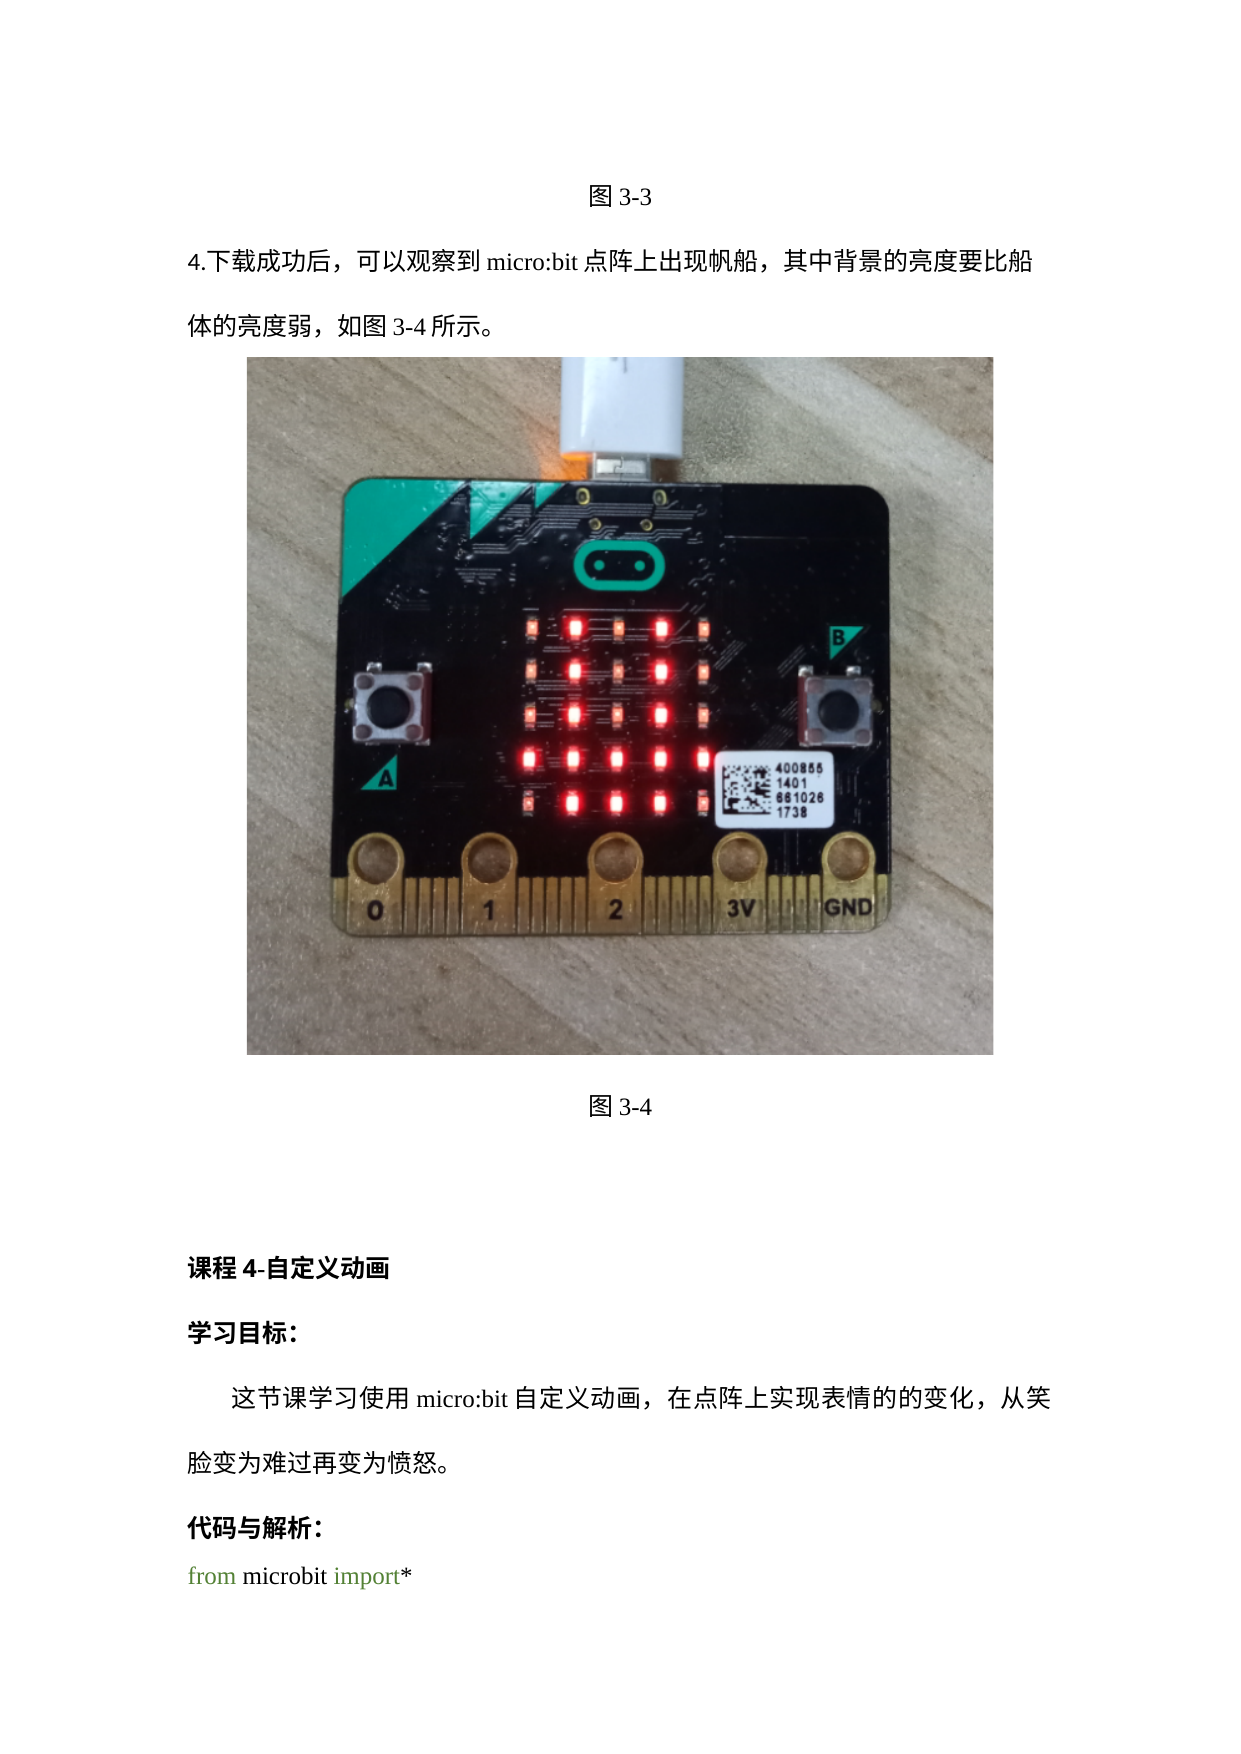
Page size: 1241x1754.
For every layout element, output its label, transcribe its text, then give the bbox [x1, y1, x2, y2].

text 学习目标： [187, 1299, 1053, 1364]
text 图3-3 [187, 162, 1053, 227]
text 代码与解析： [187, 1494, 1053, 1559]
text 图3-4 [187, 1072, 1053, 1137]
text 4.下载成功后，可以观察到micro:bit点阵上出现帆船，其中背景的亮度要比船体的亮度弱，如图3-4所示。 [187, 227, 1053, 357]
picture [246, 357, 994, 1055]
text 这节课学习使用micro:bit自定义动画，在点阵上实现表情的的变化，从笑脸变为难过再变为愤怒。 [187, 1364, 1053, 1494]
text from microbit import* [187, 1559, 1053, 1592]
text 课程4-自定义动画 [187, 1234, 1053, 1299]
